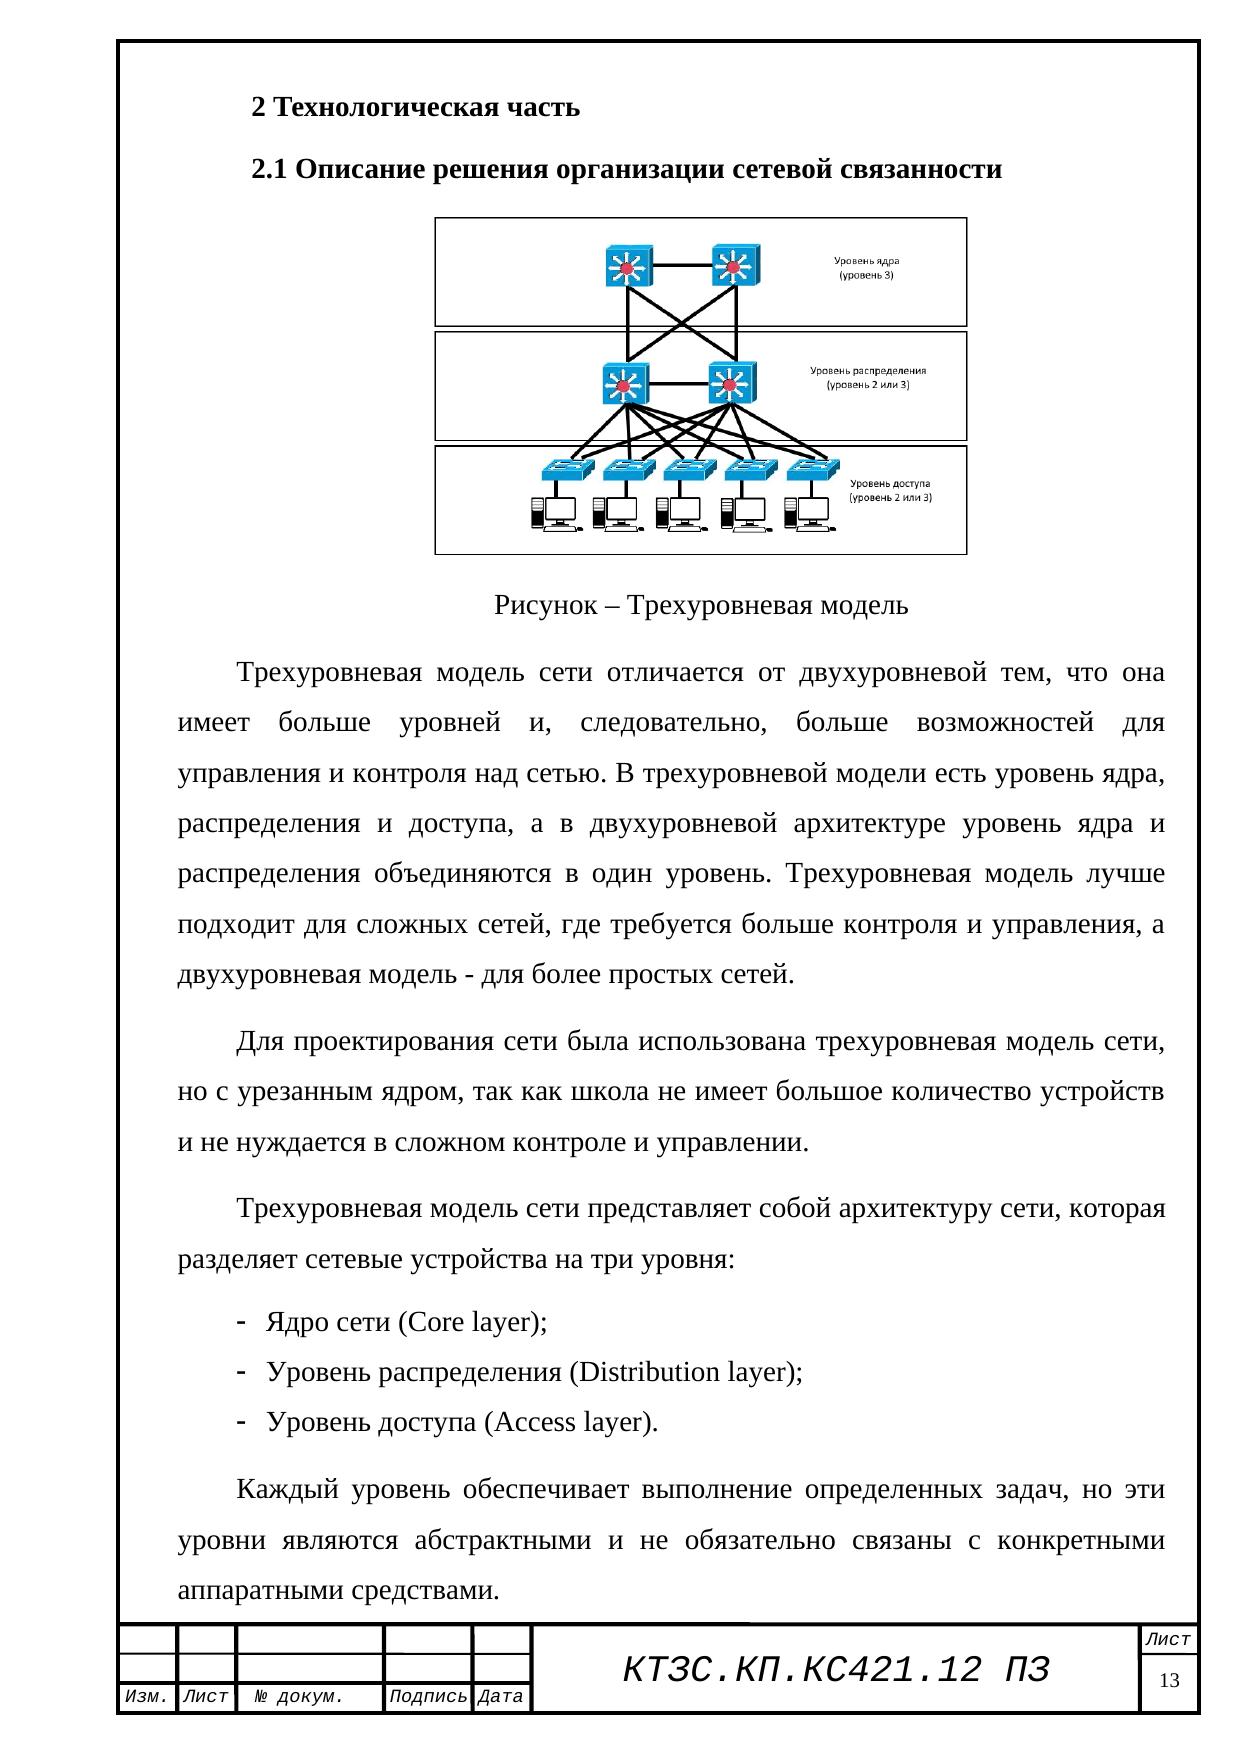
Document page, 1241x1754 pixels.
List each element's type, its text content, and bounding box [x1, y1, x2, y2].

text Трехуровневая модель сети отличается от двухуровневой тем, что она имеет больше уровней и, следовательно, больше возможностей для управления и контроля над сетью. В трехуровневой модели есть уровень ядра, распределения и доступа, а в двухуровневой архитектуре уровень ядра и распределения объединяются в один уровень. Трехуровневая модель лучше подходит для сложных сетей, где требуется больше контроля и управления, а двухуровневая модель - для более простых сетей. [177, 654, 1166, 989]
subtitle 2.1 Описание решения организации сетевой связанности [177, 151, 1152, 185]
list Уровень доступа (Access layer). [177, 1404, 1166, 1438]
text Трехуровневая модель сети представляет собой архитектуру сети, которая разделяет сетевые устройства на три уровня: [177, 1191, 1166, 1274]
subtitle 2 Технологическая часть [177, 89, 1152, 122]
text Рисунок – Трехуровневая модель [177, 587, 1166, 621]
list Уровень распределения (Distribution layer); [177, 1354, 1166, 1388]
text Каждый уровень обеспечивает выполнение определенных задач, но эти уровни являются абстрактными и не обязательно связаны с конкретными аппаратными средствами. [177, 1472, 1166, 1606]
picture [432, 214, 970, 559]
list Ядро сети (Core layer); [177, 1304, 1166, 1337]
text Для проектирования сети была использована трехуровневая модель сети, но с урезанным ядром, так как школа не имеет большое количество устройств и не нуждается в сложном контроле и управлении. [177, 1023, 1166, 1157]
